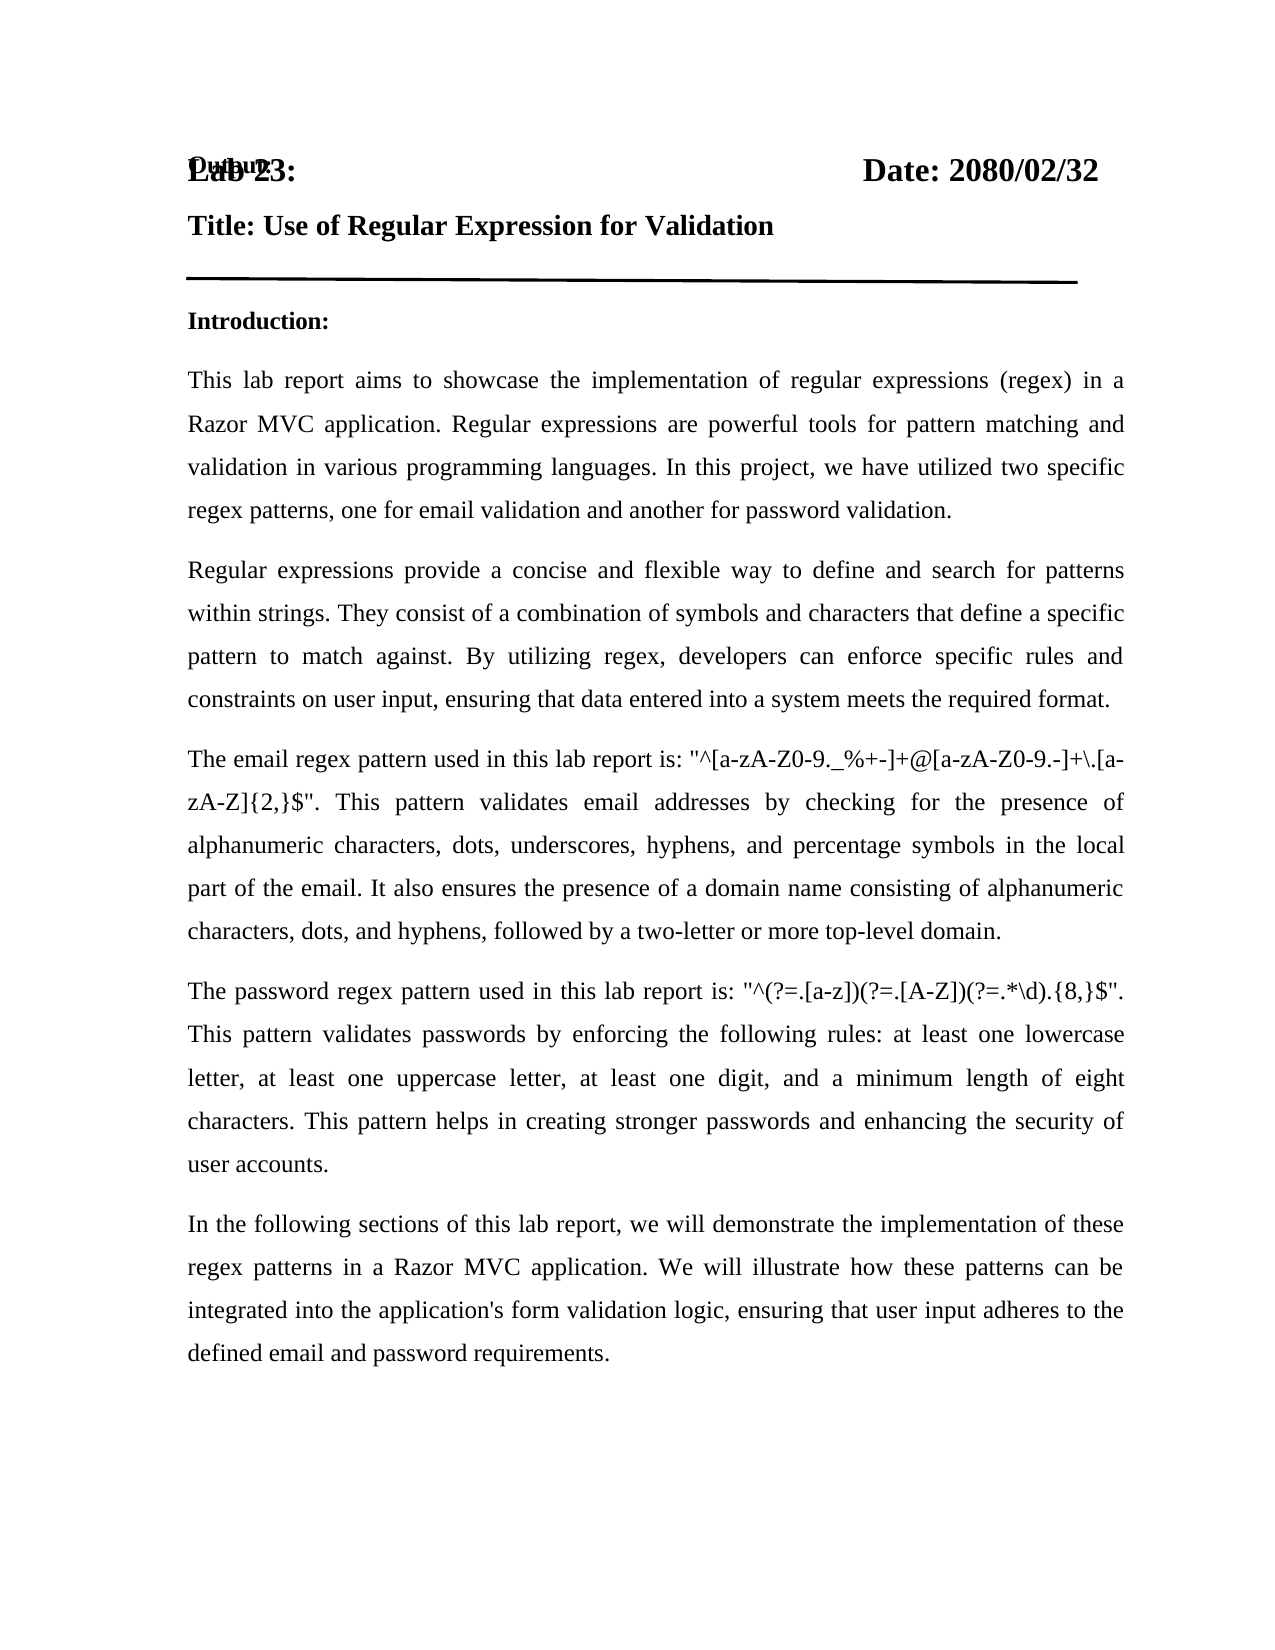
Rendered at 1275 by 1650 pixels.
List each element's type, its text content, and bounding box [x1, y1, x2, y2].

text In the following sections of this lab report, we will demonstrate the implementation of these regex patterns in a Razor MVC application. We will illustrate how these patterns can be integrated into the application's form validation logic, ensuring that user input adheres to the defined email and password requirements. [187, 1209, 1125, 1367]
text Introduction: [187, 306, 1162, 335]
text The password regex pattern used in this lab report is: "^(?=.[a-z])(?=.[A-Z])(?=.*\d).{8,}$". This pattern validates passwords by enforcing the following rules: at least one lowercase letter, at least one uppercase letter, at least one digit, and a minimum length of eight characters. This pattern helps in creating stronger passwords and enhancing the security of user accounts. [187, 976, 1125, 1178]
text This lab report aims to showcase the implementation of regular expressions (regex) in a Razor MVC application. Regular expressions are powerful tools for pattern matching and validation in various programming languages. In this project, we have utilized two specific regex patterns, one for email validation and another for password validation. [187, 366, 1125, 524]
text Regular expressions provide a concise and flexible way to define and search for patterns within strings. They consist of a combination of symbols and characters that define a specific pattern to match against. By utilizing regex, developers can enforce specific rules and constraints on user input, ensuring that data entered into a system meets the required format. [187, 555, 1125, 713]
subtitle Lab 23: Date: 2080/02/32 [187, 150, 1162, 188]
text The email regex pattern used in this lab report is: "^[a-zA-Z0-9._%+-]+@[a-zA-Z0-9.-]+\.[a- zA-Z]{2,}$". This pattern validates email addresses by checking for the presence of alphanumeric characters, dots, underscores, hyphens, and percentage symbols in the local part of the email. It also ensures the presence of a domain name consisting of alphanumeric characters, dots, and hyphens, followed by a two-letter or more top-level domain. [187, 744, 1125, 945]
subtitle Title: Use of Regular Expression for Validation [187, 208, 1162, 242]
